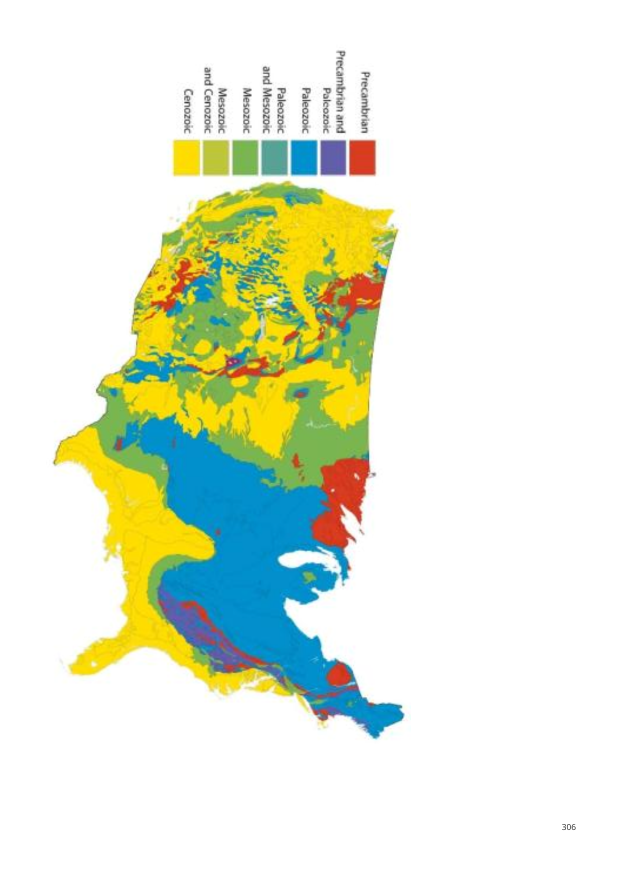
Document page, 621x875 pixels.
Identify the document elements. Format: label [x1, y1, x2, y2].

picture [46, 46, 411, 744]
